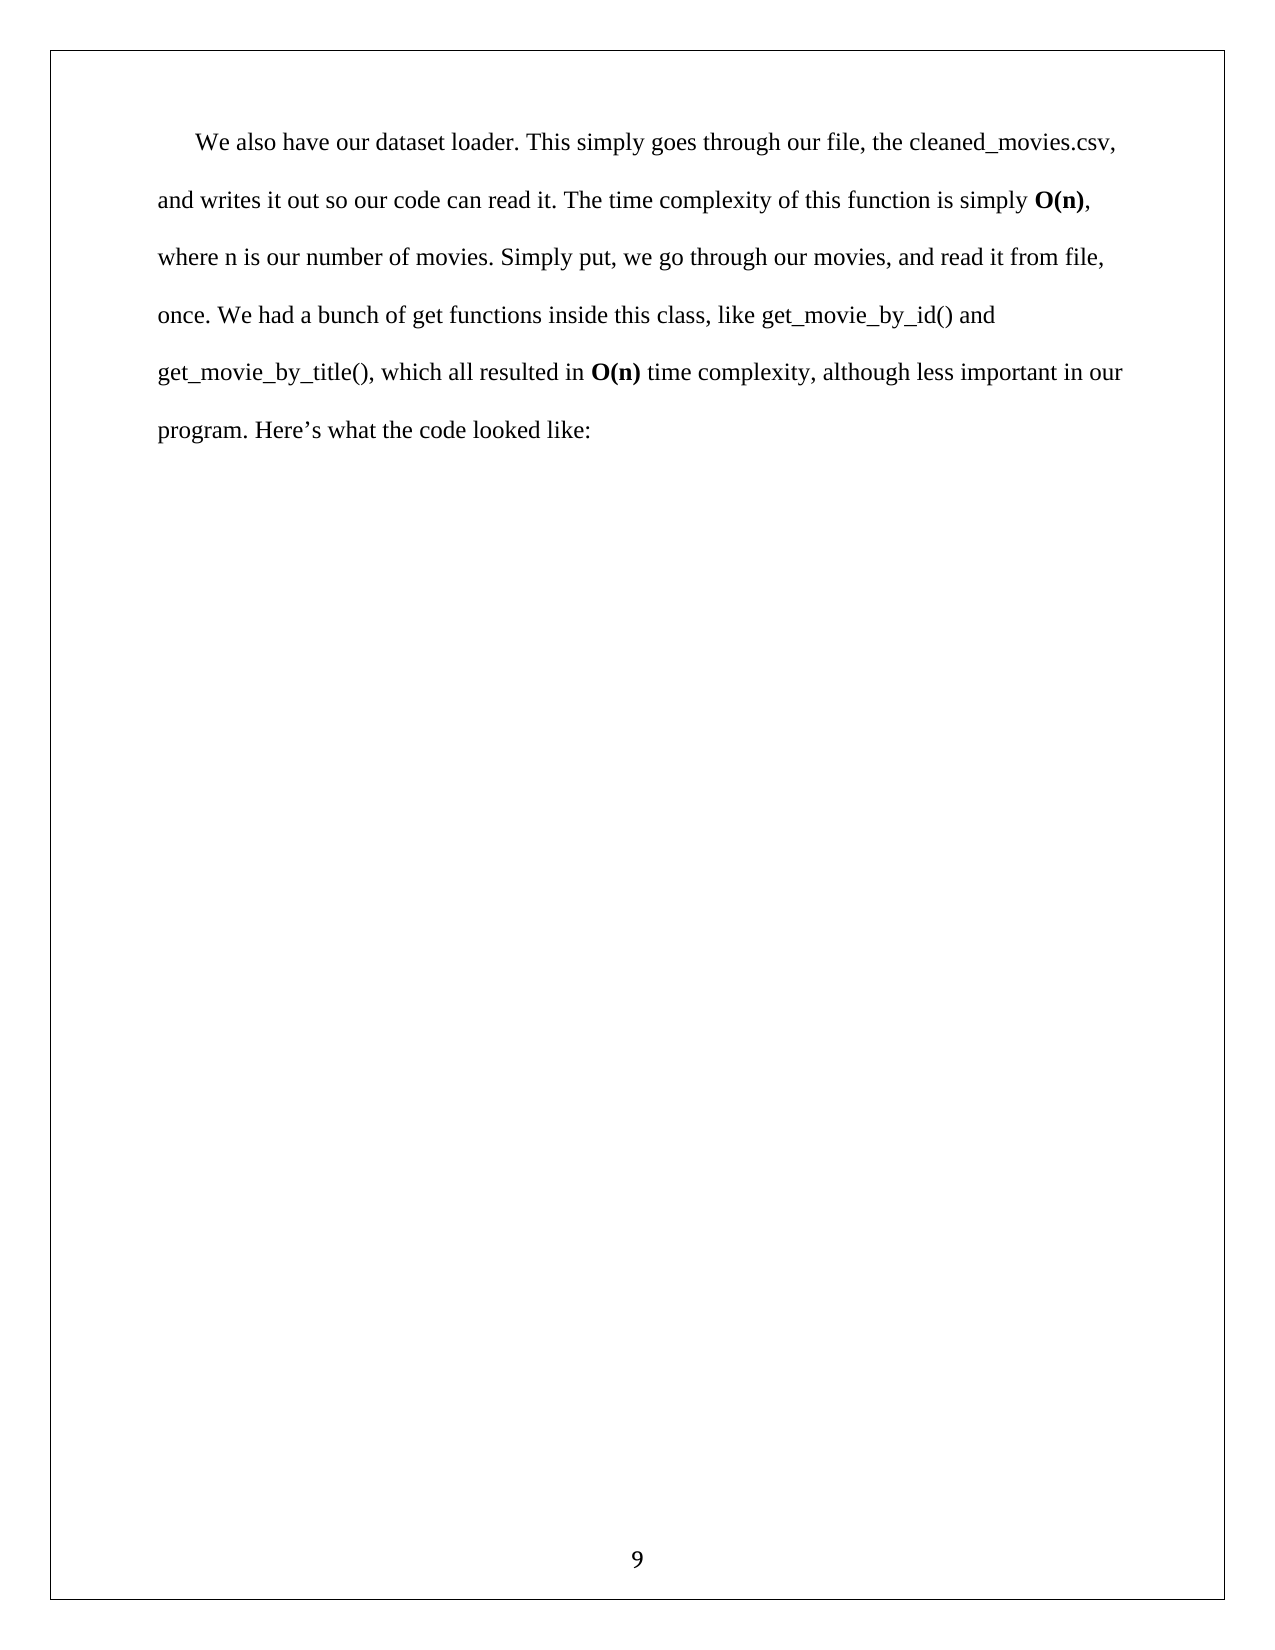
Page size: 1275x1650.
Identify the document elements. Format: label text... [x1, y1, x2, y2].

text We also have our dataset loader. This simply goes through our file, the cleaned_movies.csv, and writes it out so our code can read it. The time complexity of this function is simply O(n), where n is our number of movies. Simply put, we go through our movies, and read it from file, once. We had a bunch of get functions inside this class, like get_movie_by_id() and get_movie_by_title(), which all resulted in O(n) time complexity, although less important in our program. Here’s what the code looked like: [157, 127, 1155, 444]
